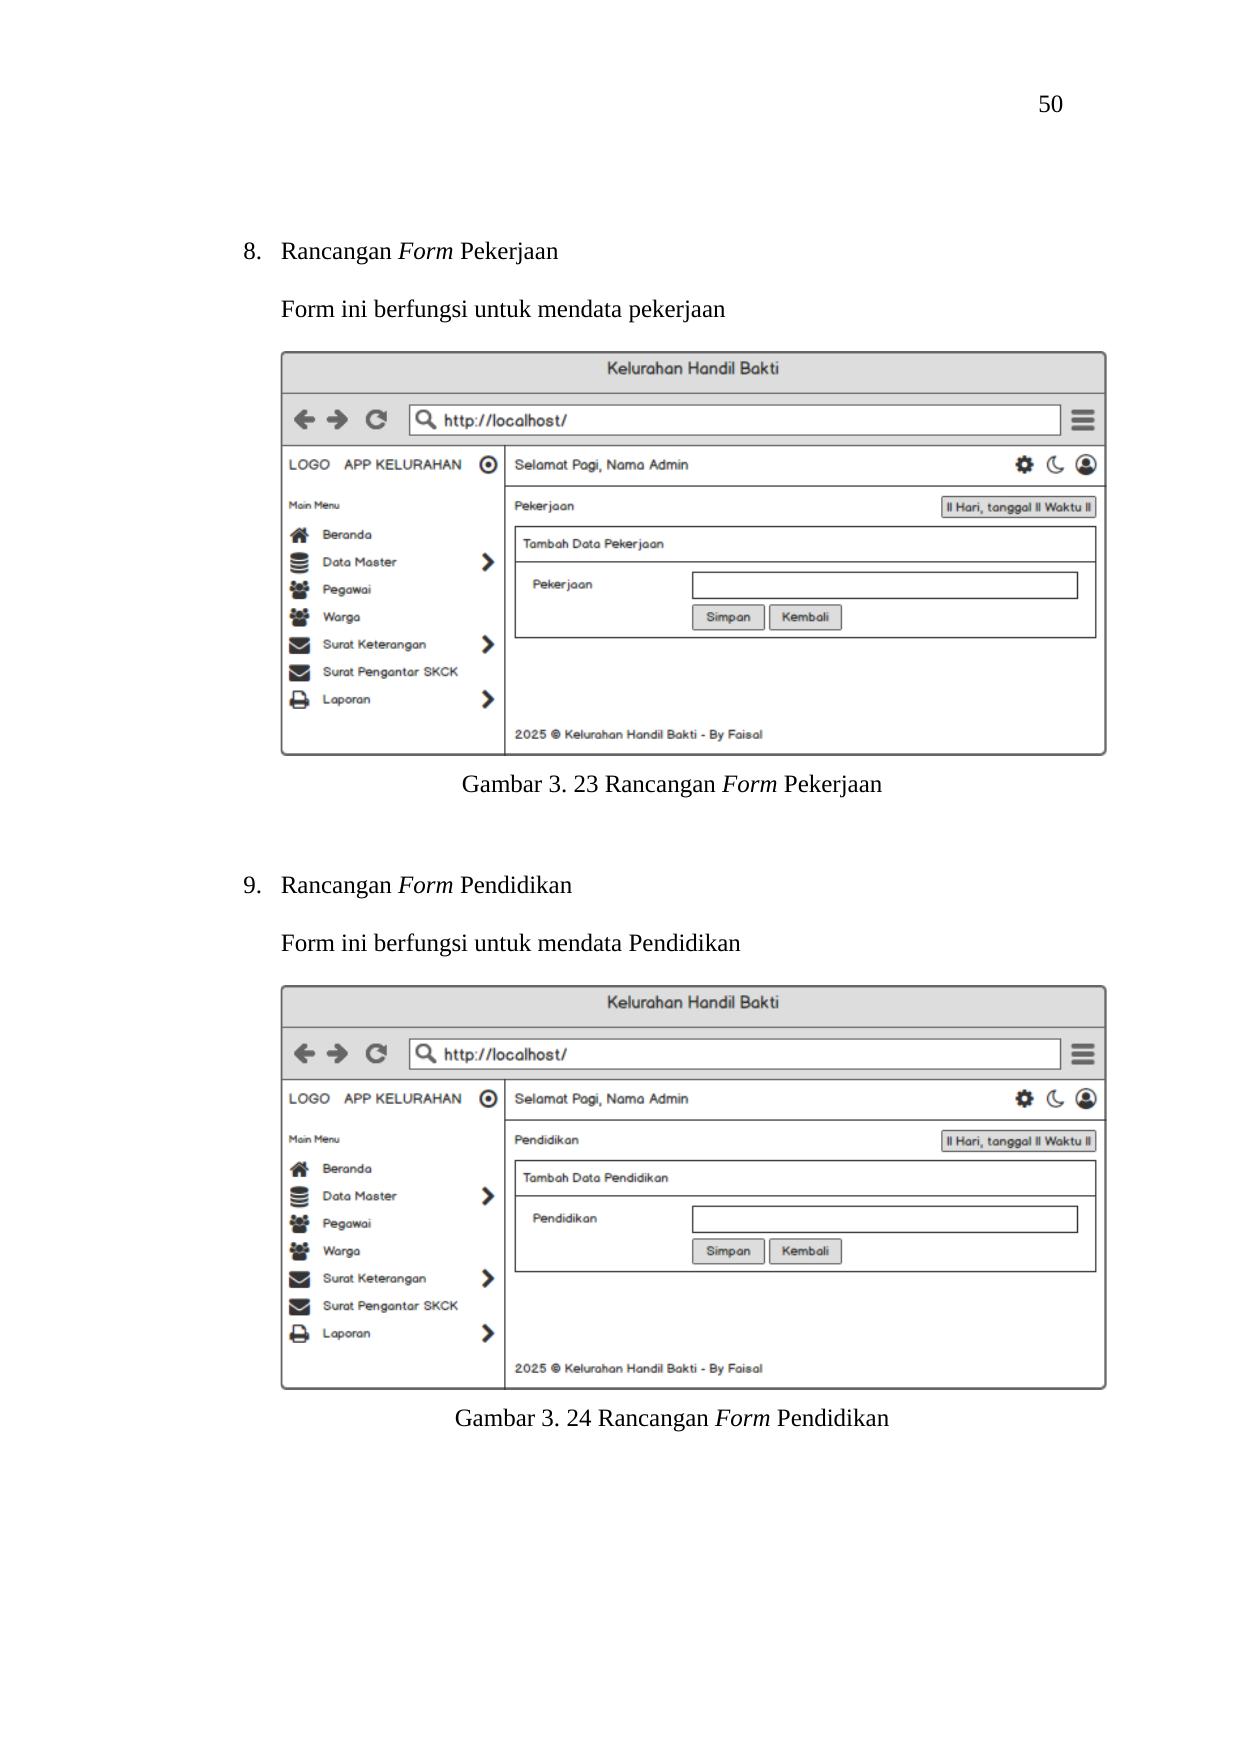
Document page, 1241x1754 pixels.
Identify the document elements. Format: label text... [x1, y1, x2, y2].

picture [280, 985, 1107, 1390]
list Form ini berfungsi untuk mendata Pendidikan [281, 928, 1063, 956]
list Form ini berfungsi untuk mendata pekerjaan [281, 294, 1063, 322]
picture [280, 351, 1107, 756]
list Rancangan Form Pendidikan [243, 870, 1063, 899]
list Rancangan Form Pekerjaan [243, 236, 1063, 265]
